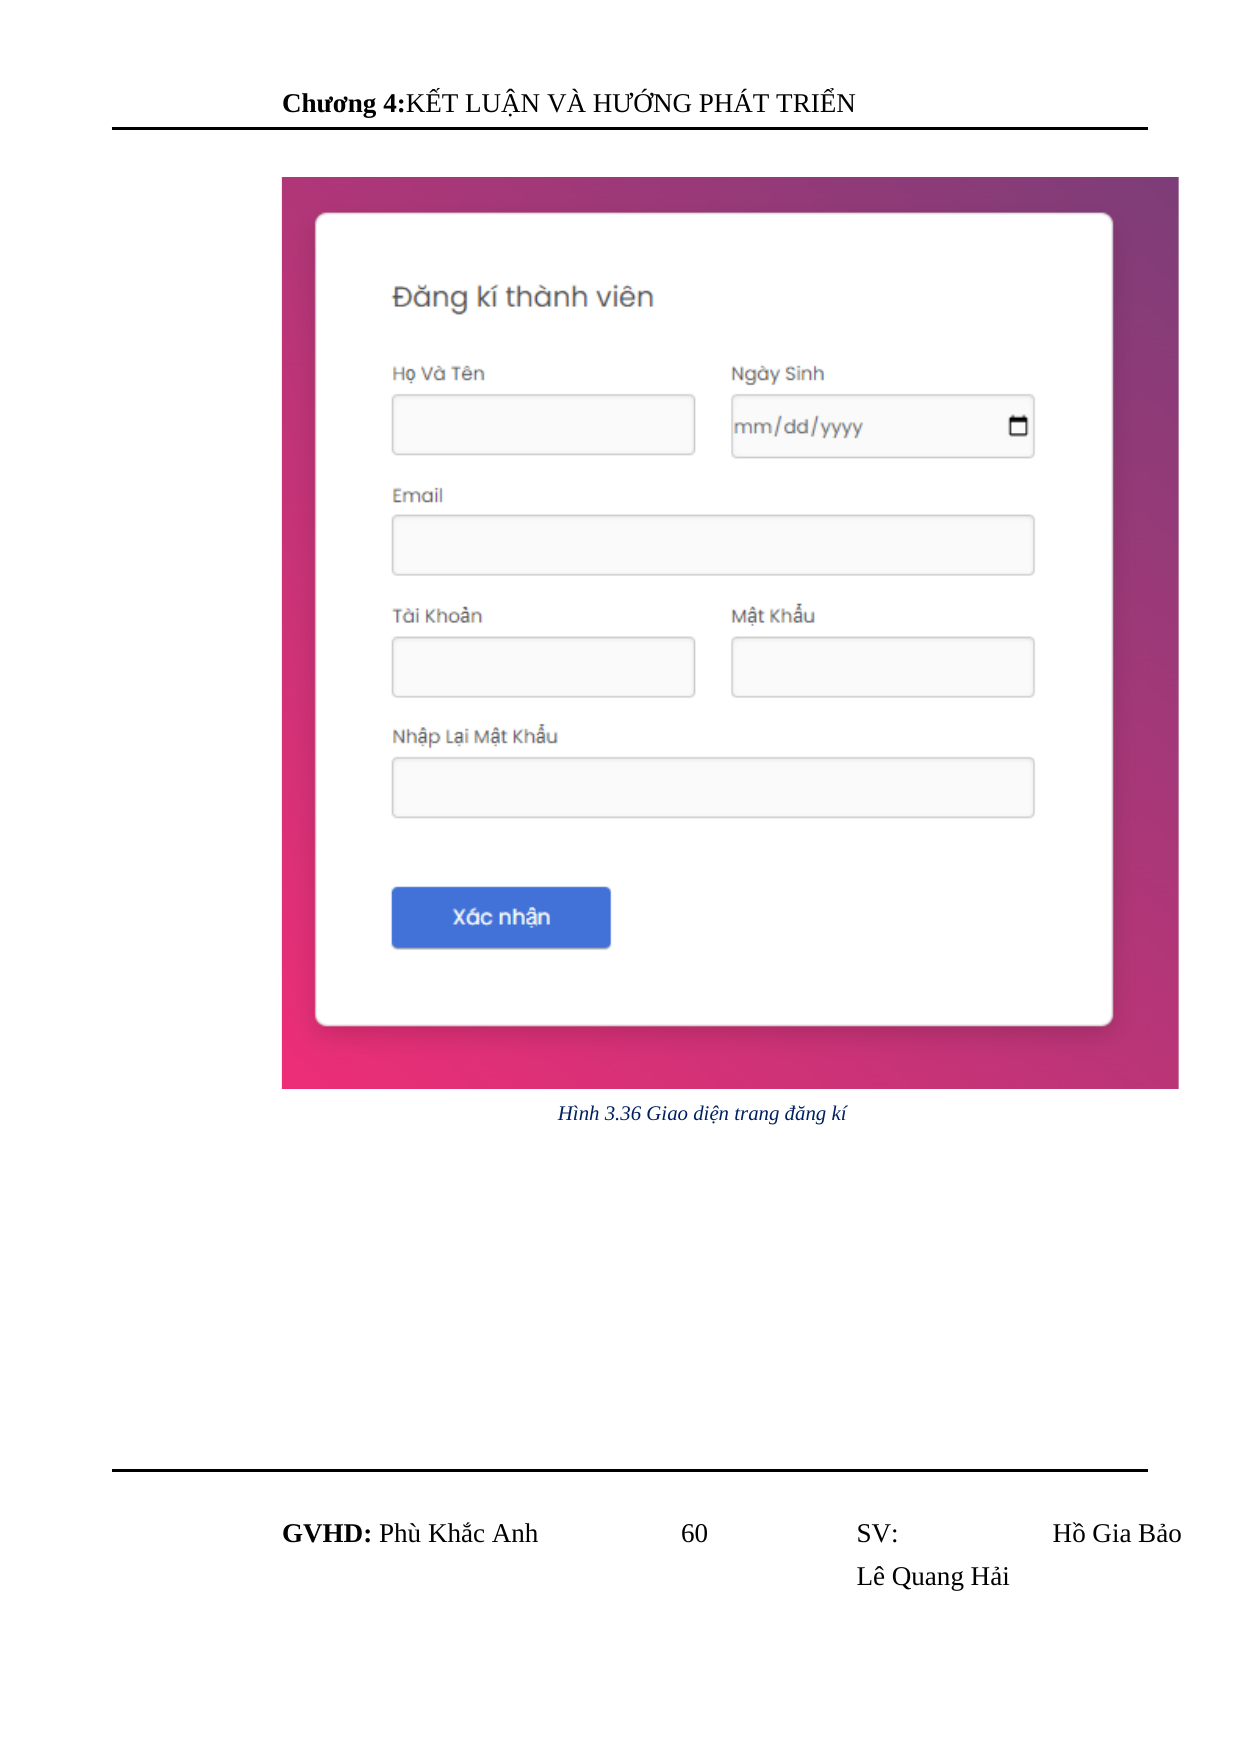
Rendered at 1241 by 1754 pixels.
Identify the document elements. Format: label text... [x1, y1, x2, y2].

picture [281, 177, 1179, 1089]
